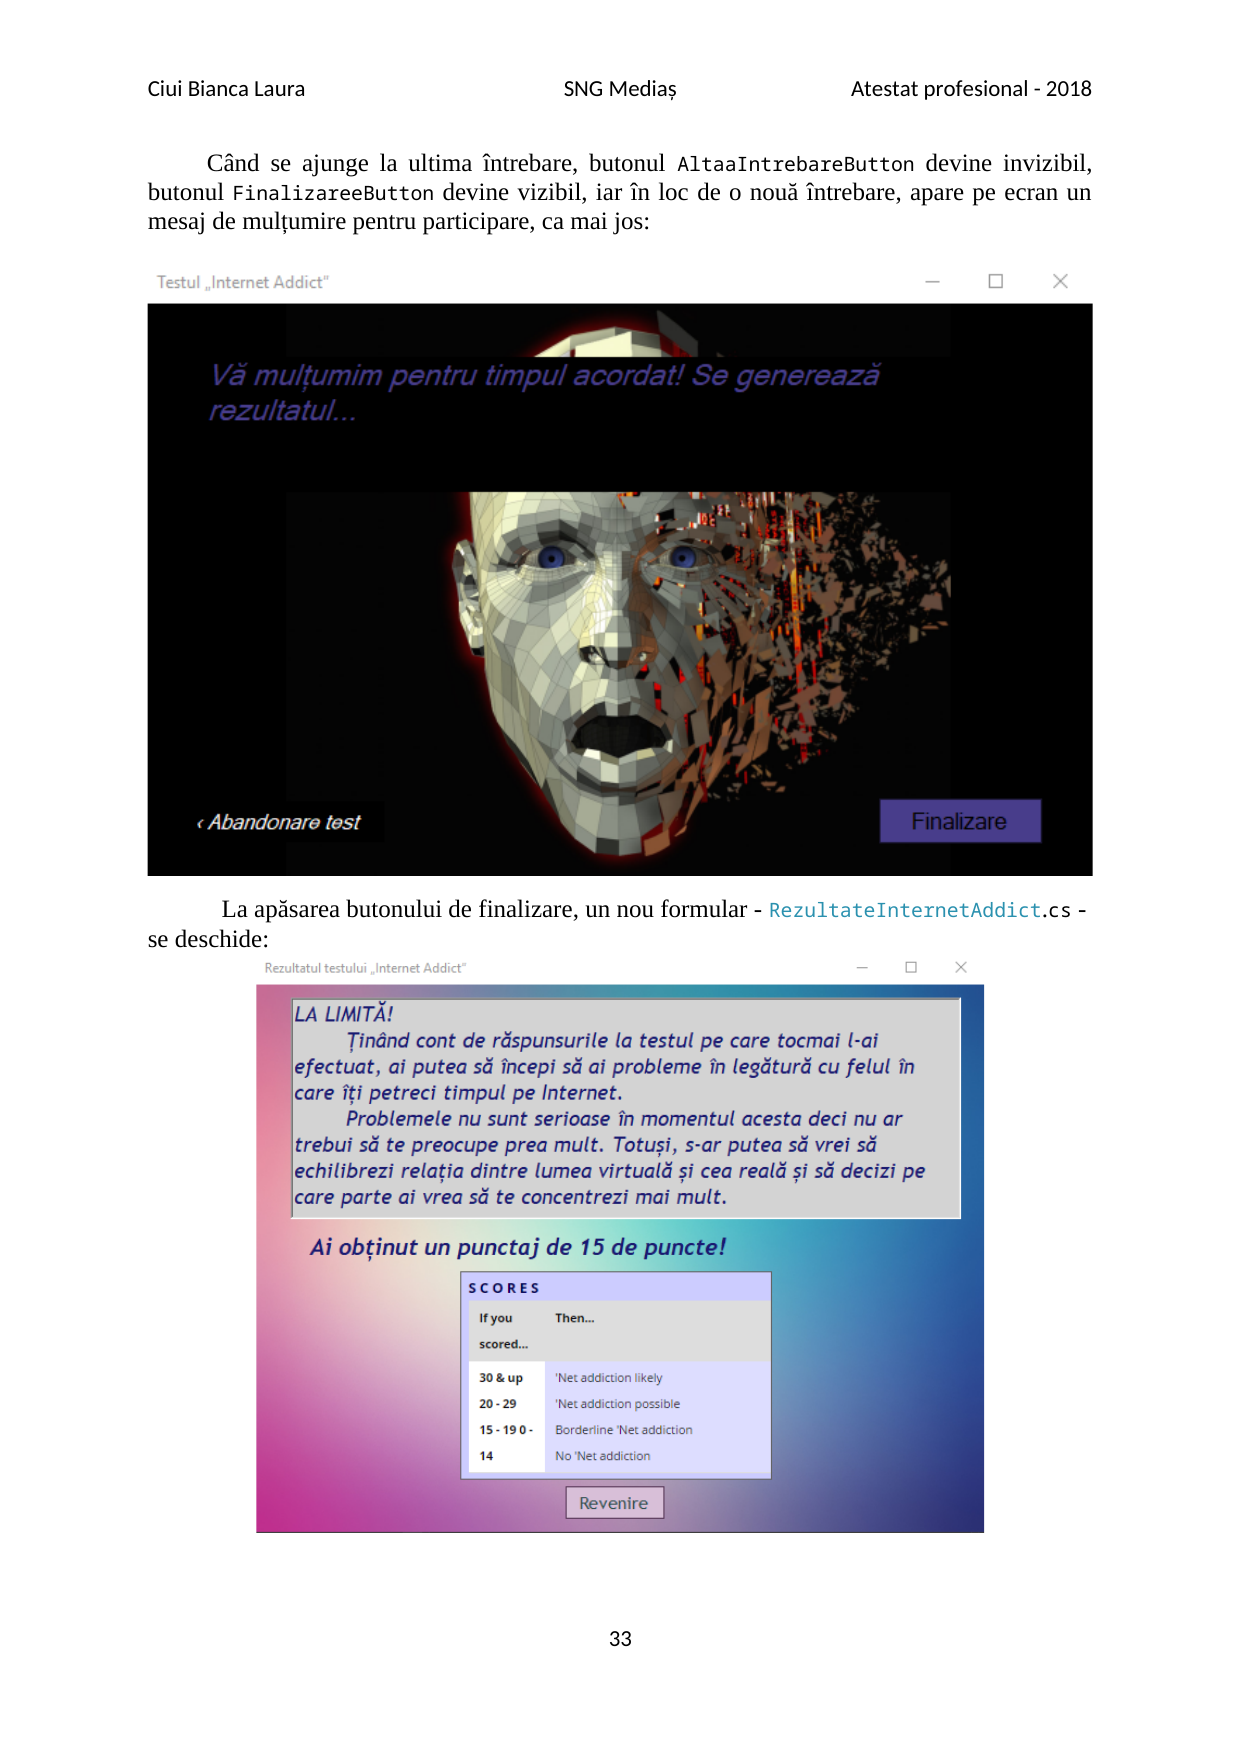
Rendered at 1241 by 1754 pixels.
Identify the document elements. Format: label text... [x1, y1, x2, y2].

text La apăsarea butonului de finalizare, un nou formular - RezultateInternetAddict.cs - se deschide: [148, 894, 1093, 952]
picture [147, 263, 1093, 876]
text Când se ajunge la ultima întrebare, butonul AltaaIntrebareButton devine invizibil, butonul FinalizareeButton devine vizibil, iar în loc de o nouă întrebare, apare pe ecran un mesaj de mulțumire pentru participare, ca mai jos: [148, 148, 1093, 235]
picture [256, 952, 985, 1533]
